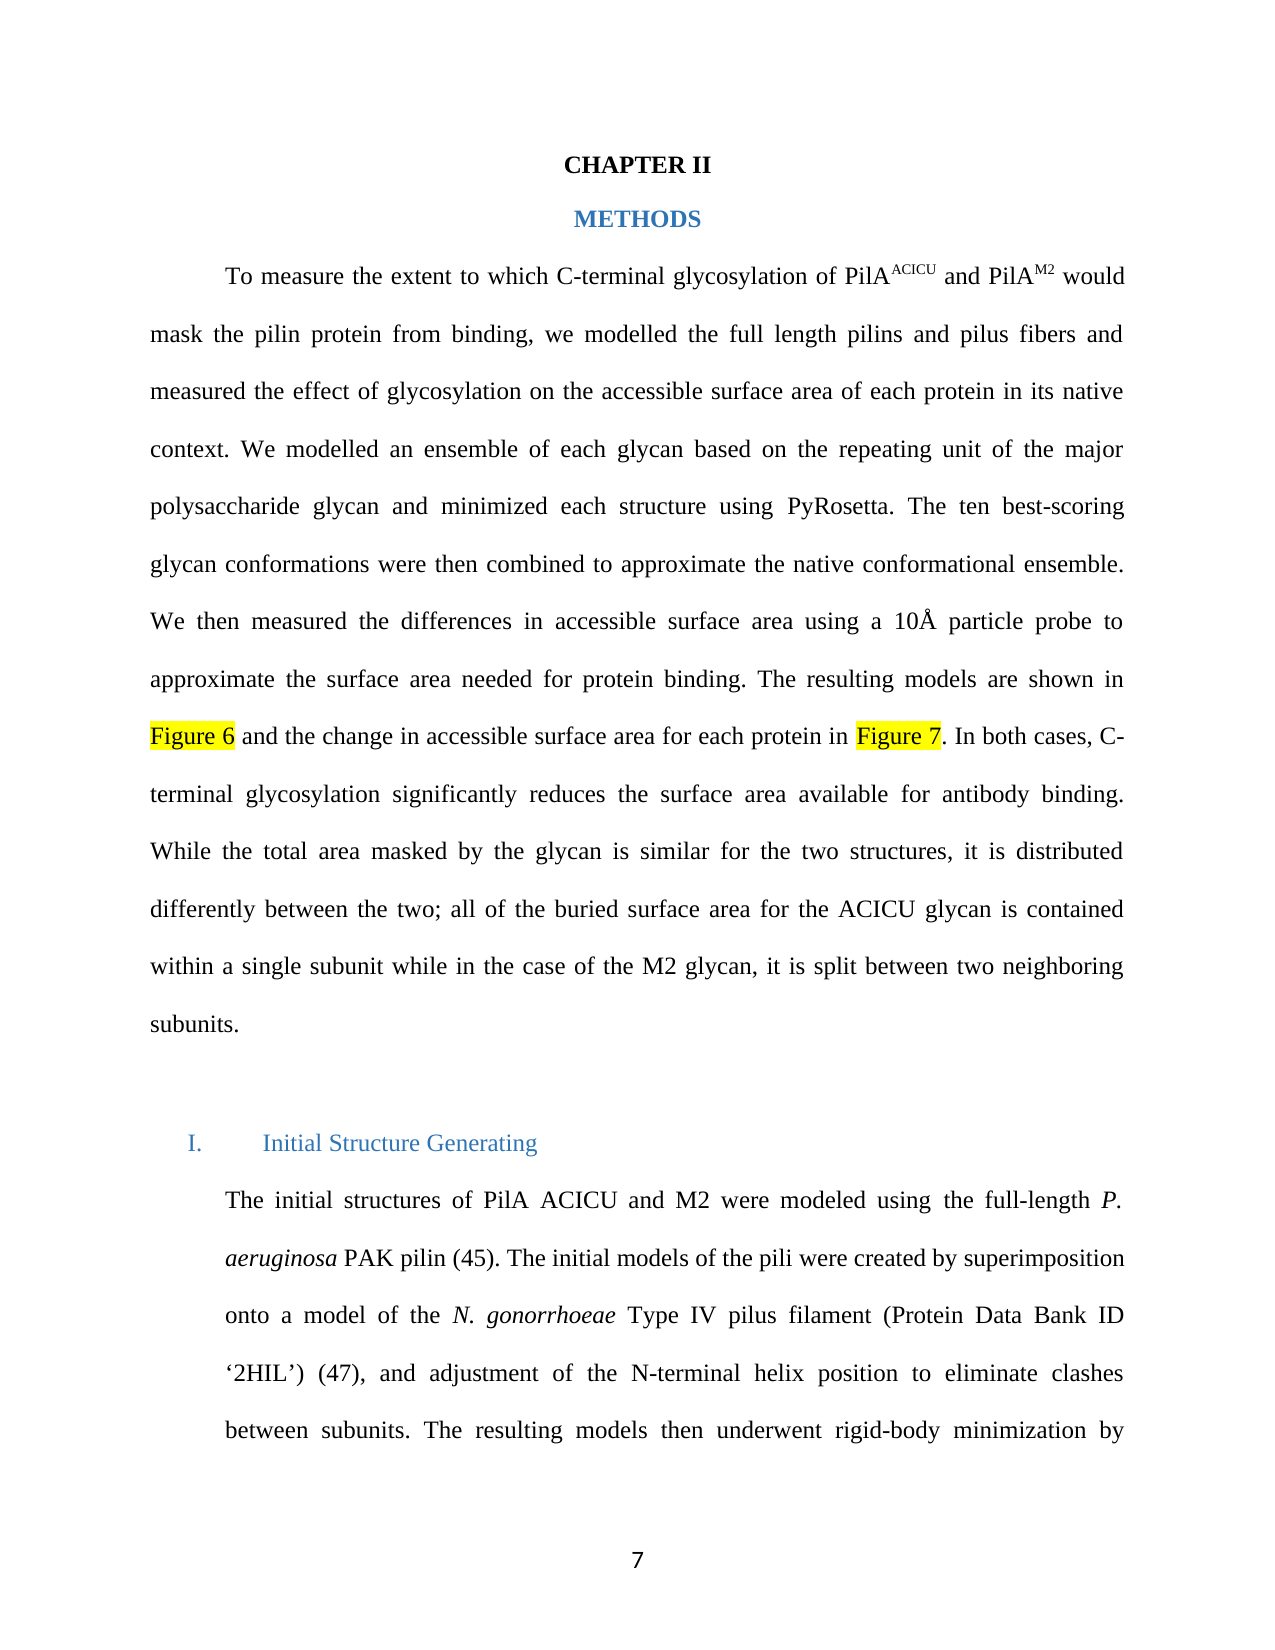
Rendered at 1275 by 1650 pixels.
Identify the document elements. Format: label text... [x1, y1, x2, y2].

text CHAPTER II [150, 150, 1125, 179]
subtitle Initial Structure Generating [187, 1128, 1125, 1157]
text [225, 1185, 1125, 1444]
subtitle METHODS [150, 204, 1125, 232]
text To measure the extent to which C-terminal glycosylation of PilAACICU and PilAM2 would mask the pilin protein from binding, we modelled the full length pilins and pilus fibers and measured the effect of glycosylation on the accessible surface area of each protein in its native context. We modelled an ensemble of each glycan based on the repeating unit of the major polysaccharide glycan and minimized each structure using PyRosetta. The ten best-scoring glycan conformations were then combined to approximate the native conformational ensemble. We then measured the differences in accessible surface area using a 10Å particle probe to approximate the surface area needed for protein binding. The resulting models are shown in Figure 6 and the change in accessible surface area for each protein in Figure 7. In both cases, C-terminal glycosylation significantly reduces the surface area available for antibody binding. While the total area masked by the glycan is similar for the two structures, it is distributed differently between the two; all of the buried surface area for the ACICU glycan is contained within a single subunit while in the case of the M2 glycan, it is split between two neighboring subunits. [150, 261, 1125, 1037]
